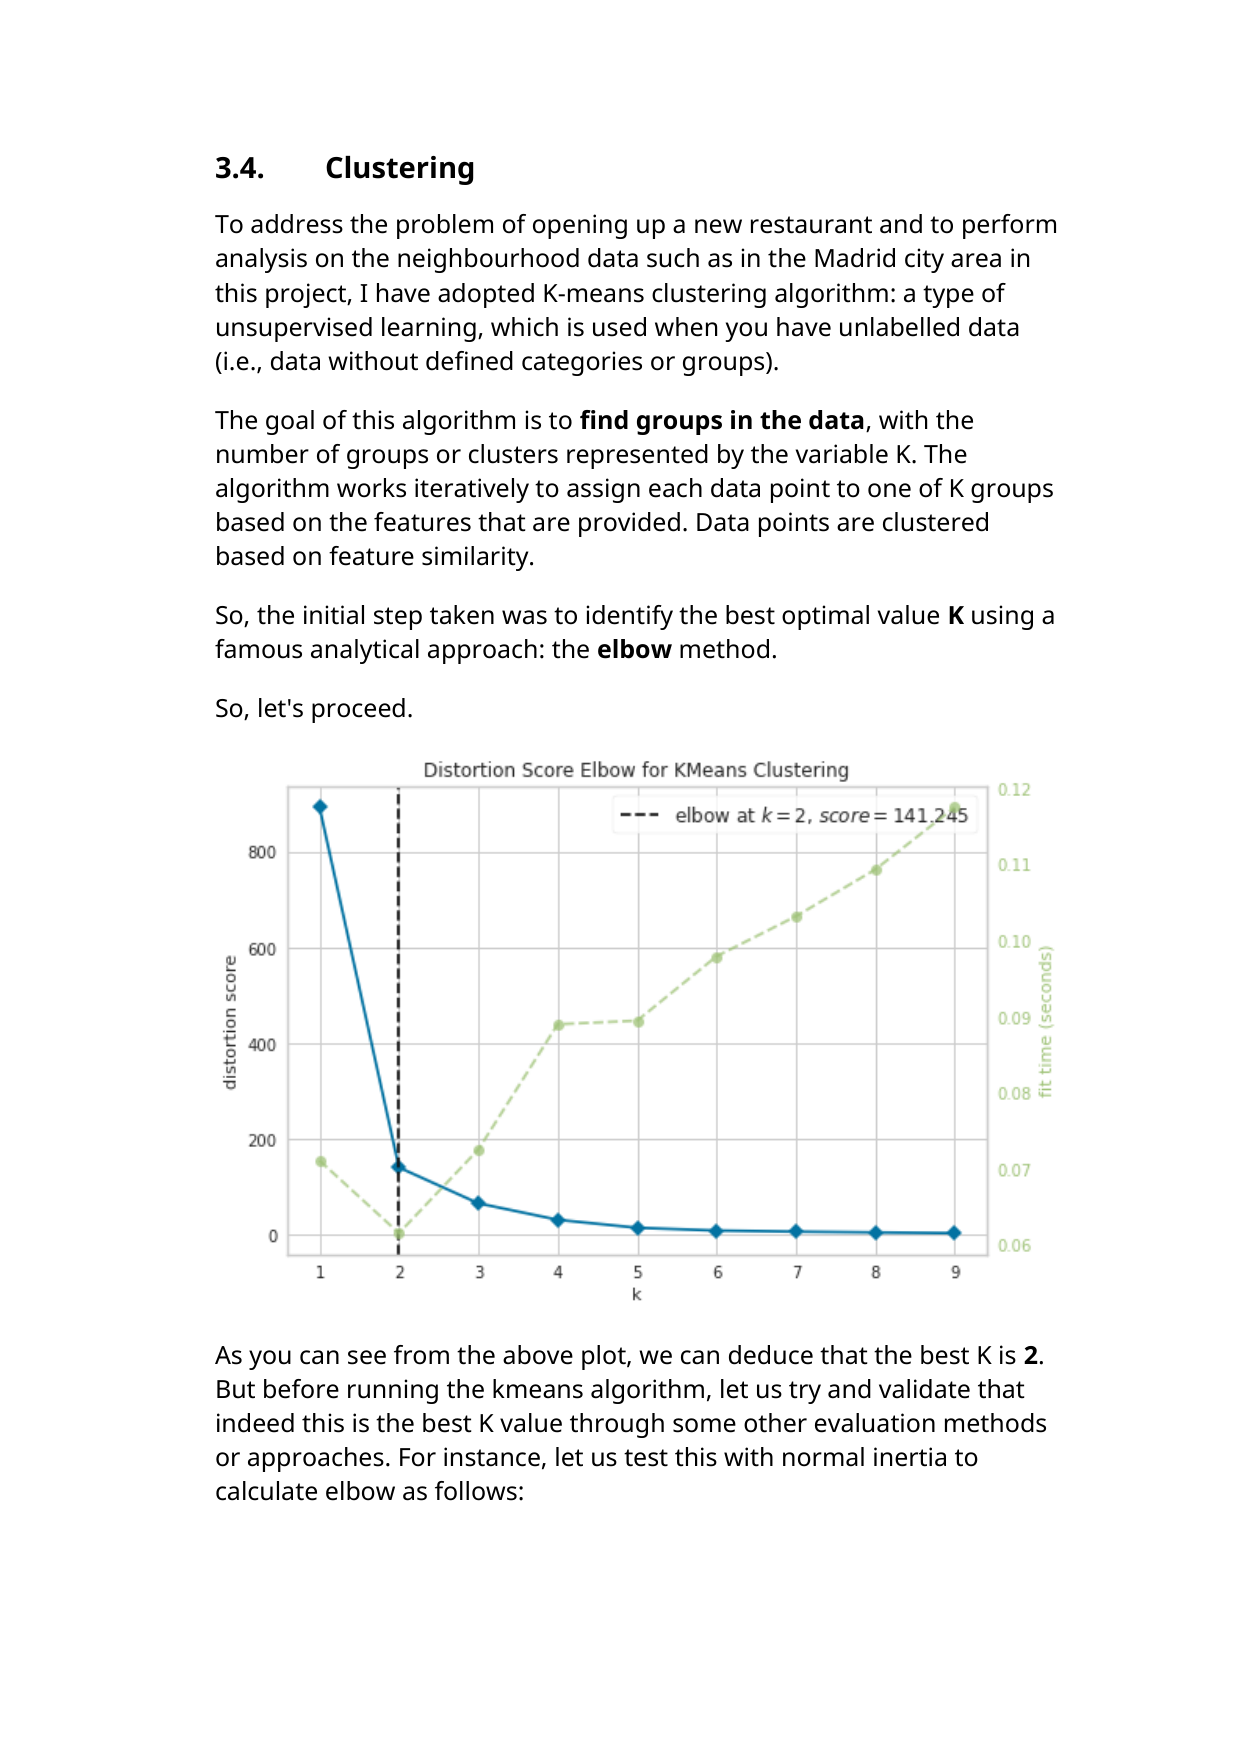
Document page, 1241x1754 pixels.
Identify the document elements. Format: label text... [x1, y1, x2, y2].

text The goal of this algorithm is to find groups in the data, with the number of groups or clusters represented by the variable K. The algorithm works iteratively to assign each data point to one of K groups based on the features that are provided. Data points are clustered based on feature similarity. [215, 402, 1063, 573]
text So, the initial step taken was to identify the best optimal value K using a famous analytical approach: the elbow method. [215, 598, 1063, 666]
list Clustering [215, 148, 1063, 187]
text So, let's proceed. [215, 691, 1063, 725]
picture [214, 750, 1078, 1313]
text To address the problem of opening up a new restaurant and to perform analysis on the neighbourhood data such as in the Madrid city area in this project, I have adopted K-means clustering algorithm: a type of unsupervised learning, which is used when you have unlabelled data (i.e., data without defined categories or groups). [215, 207, 1063, 377]
text As you can see from the above plot, we can deduce that the best K is 2. But before running the kmeans algorithm, let us try and validate that indeed this is the best K value through some other evaluation methods or approaches. For instance, let us test this with normal inertia to calculate elbow as follows: [215, 1337, 1063, 1508]
